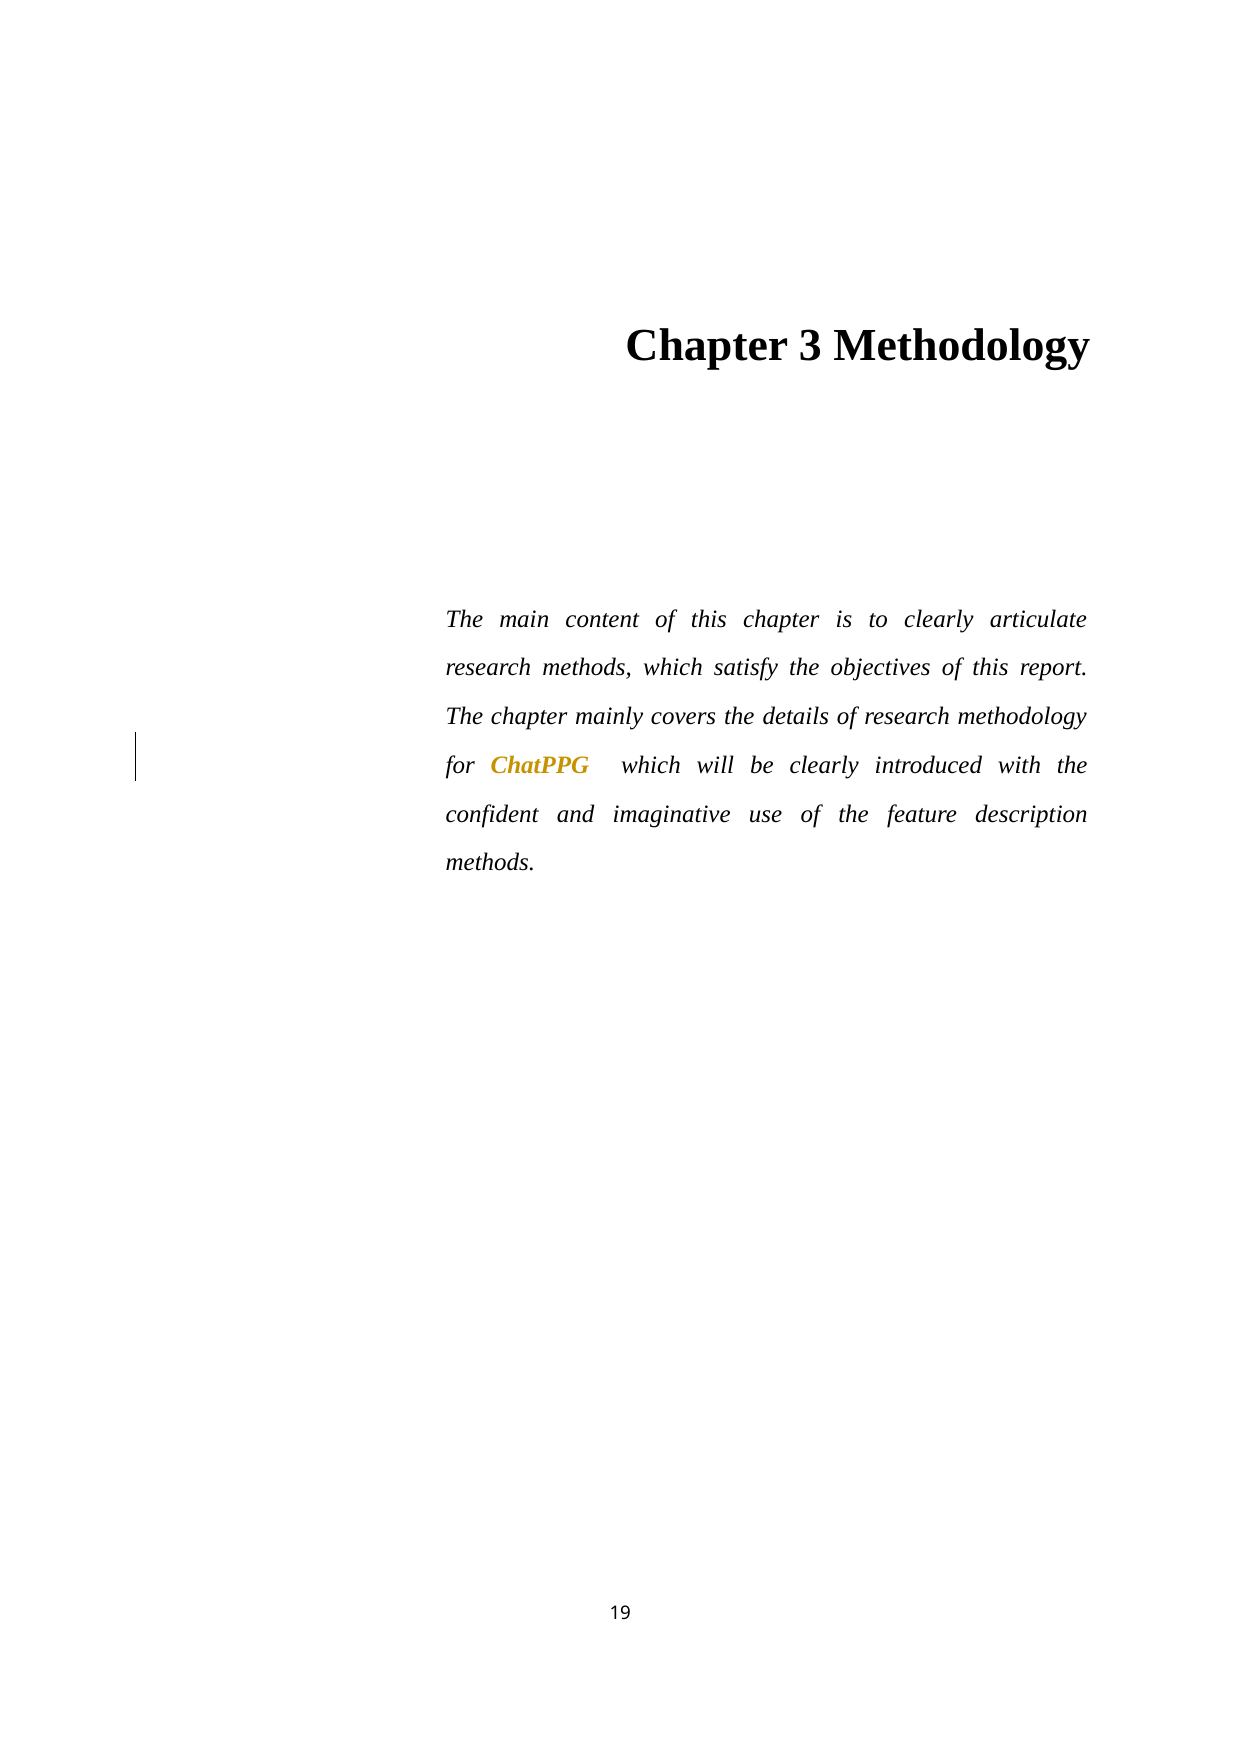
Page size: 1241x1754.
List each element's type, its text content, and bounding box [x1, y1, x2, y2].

subtitle Chapter 3 Methodology [608, 312, 1090, 377]
text The main content of this chapter is to clearly articulate research methods, which satisfy the objectives of this report. The chapter mainly covers the details of research methodology for ChatPPG which will be clearly introduced with the confident and imaginative use of the feature description methods. [445, 602, 1090, 878]
